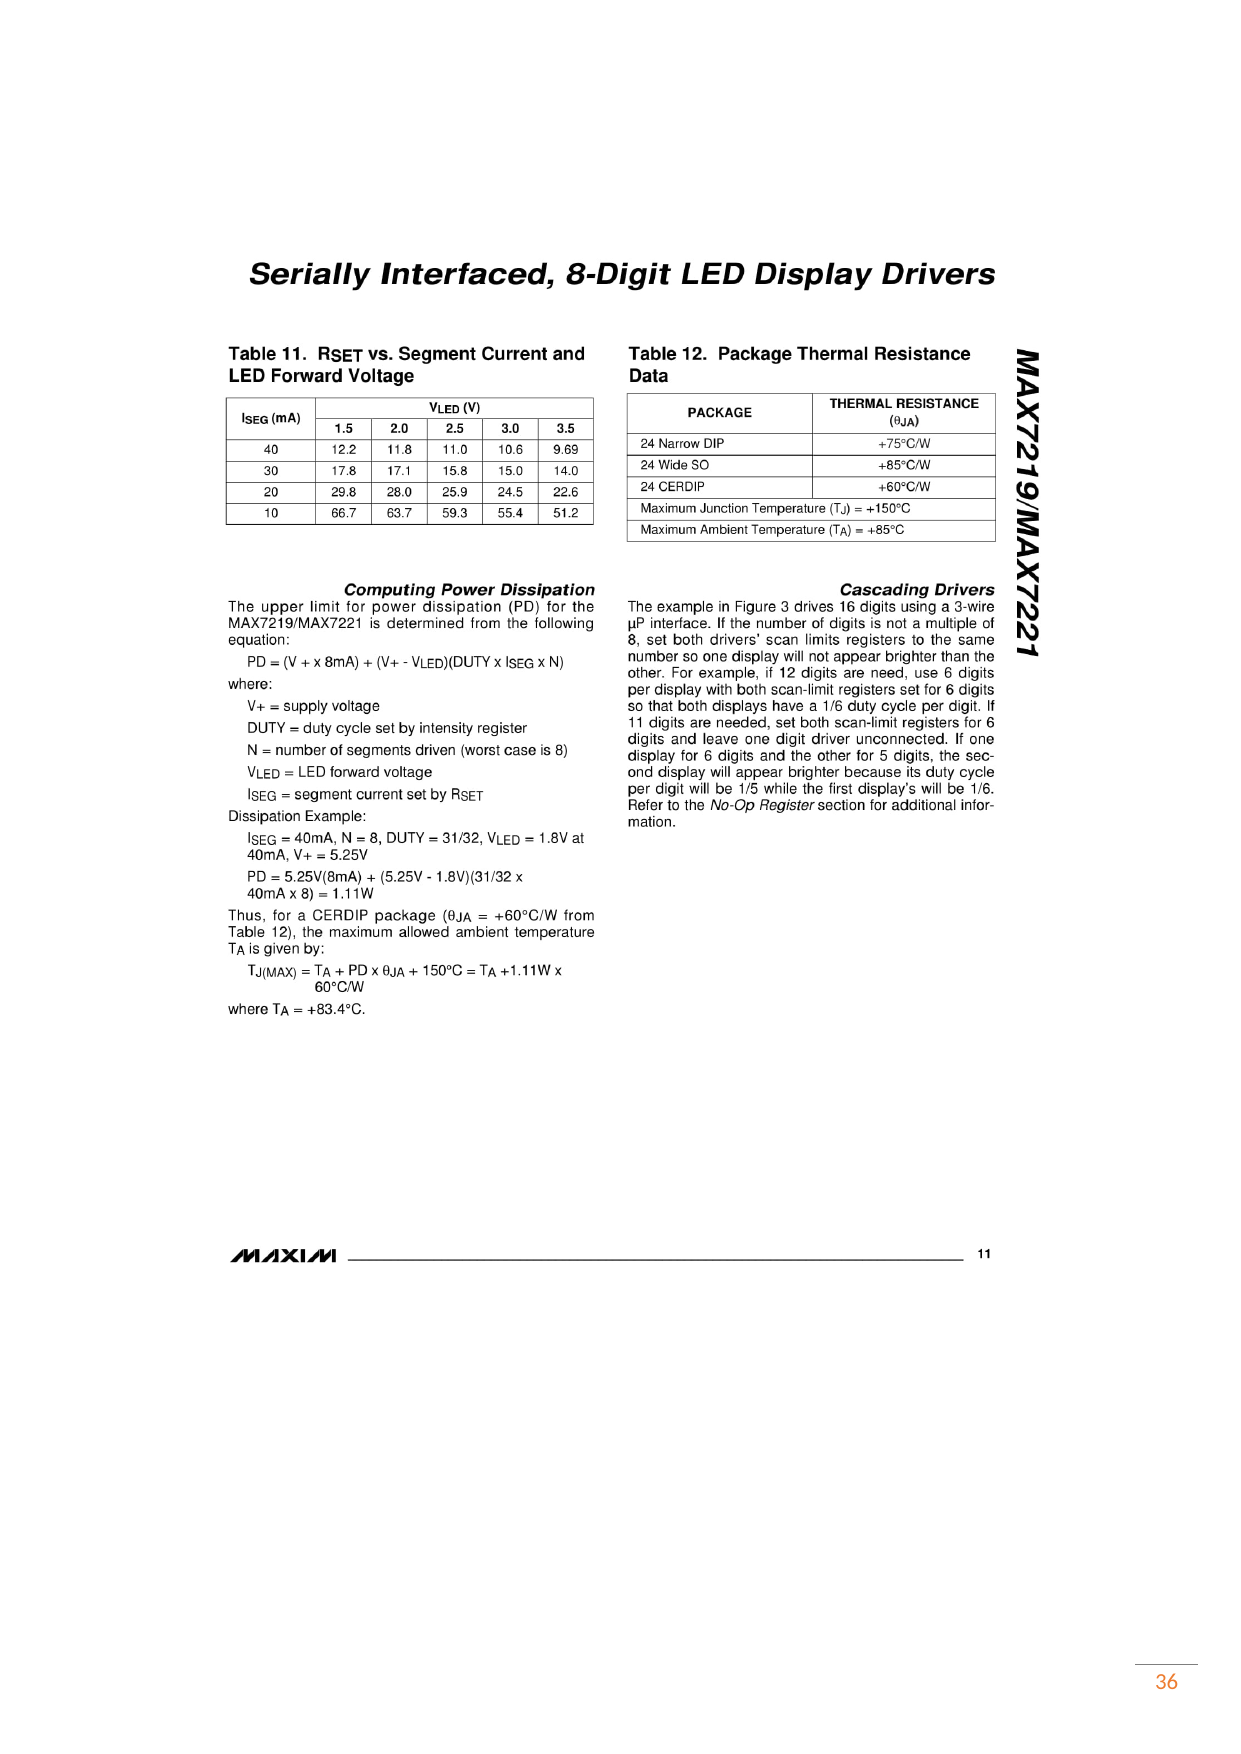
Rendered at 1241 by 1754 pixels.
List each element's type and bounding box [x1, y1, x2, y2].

picture [147, 147, 1092, 1370]
